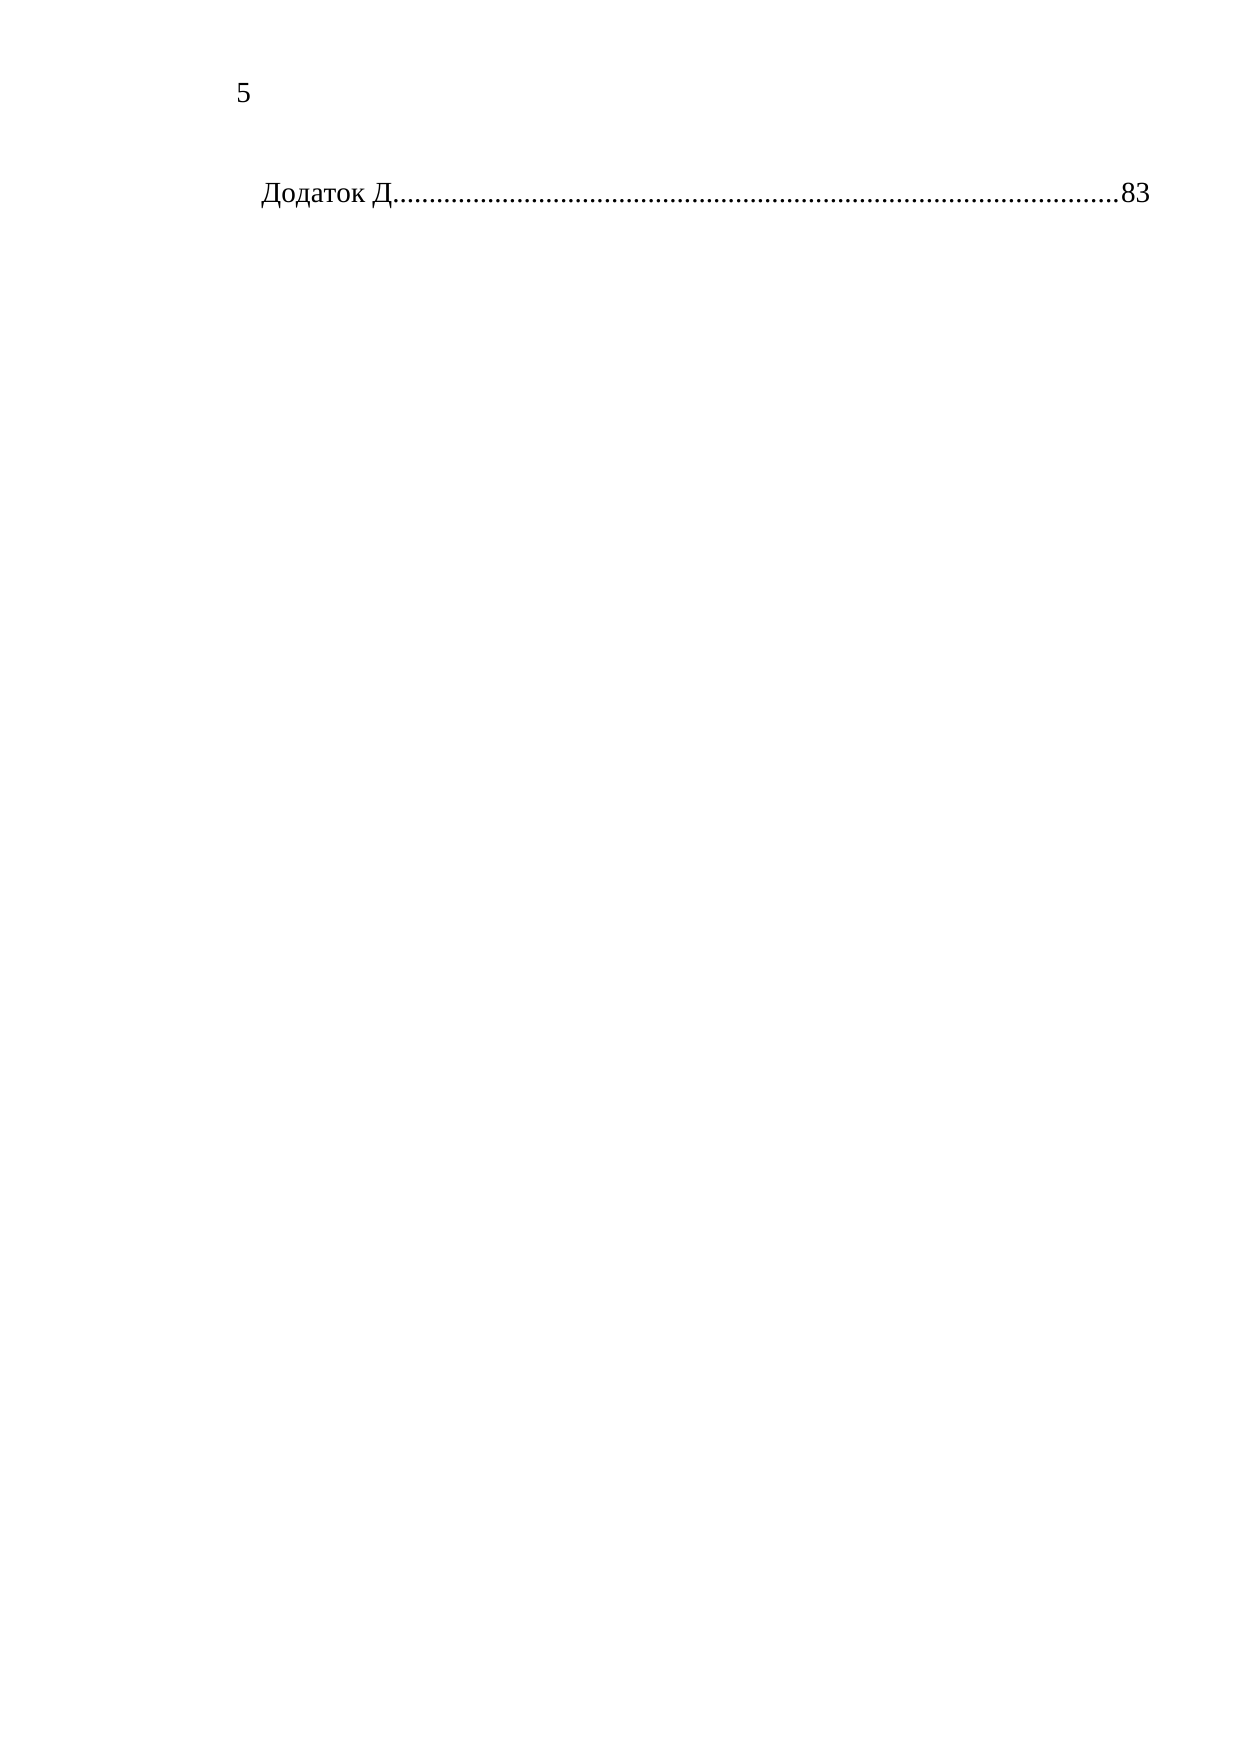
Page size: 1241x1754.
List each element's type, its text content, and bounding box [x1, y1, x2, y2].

text Додаток Д 83 [202, 176, 1152, 209]
